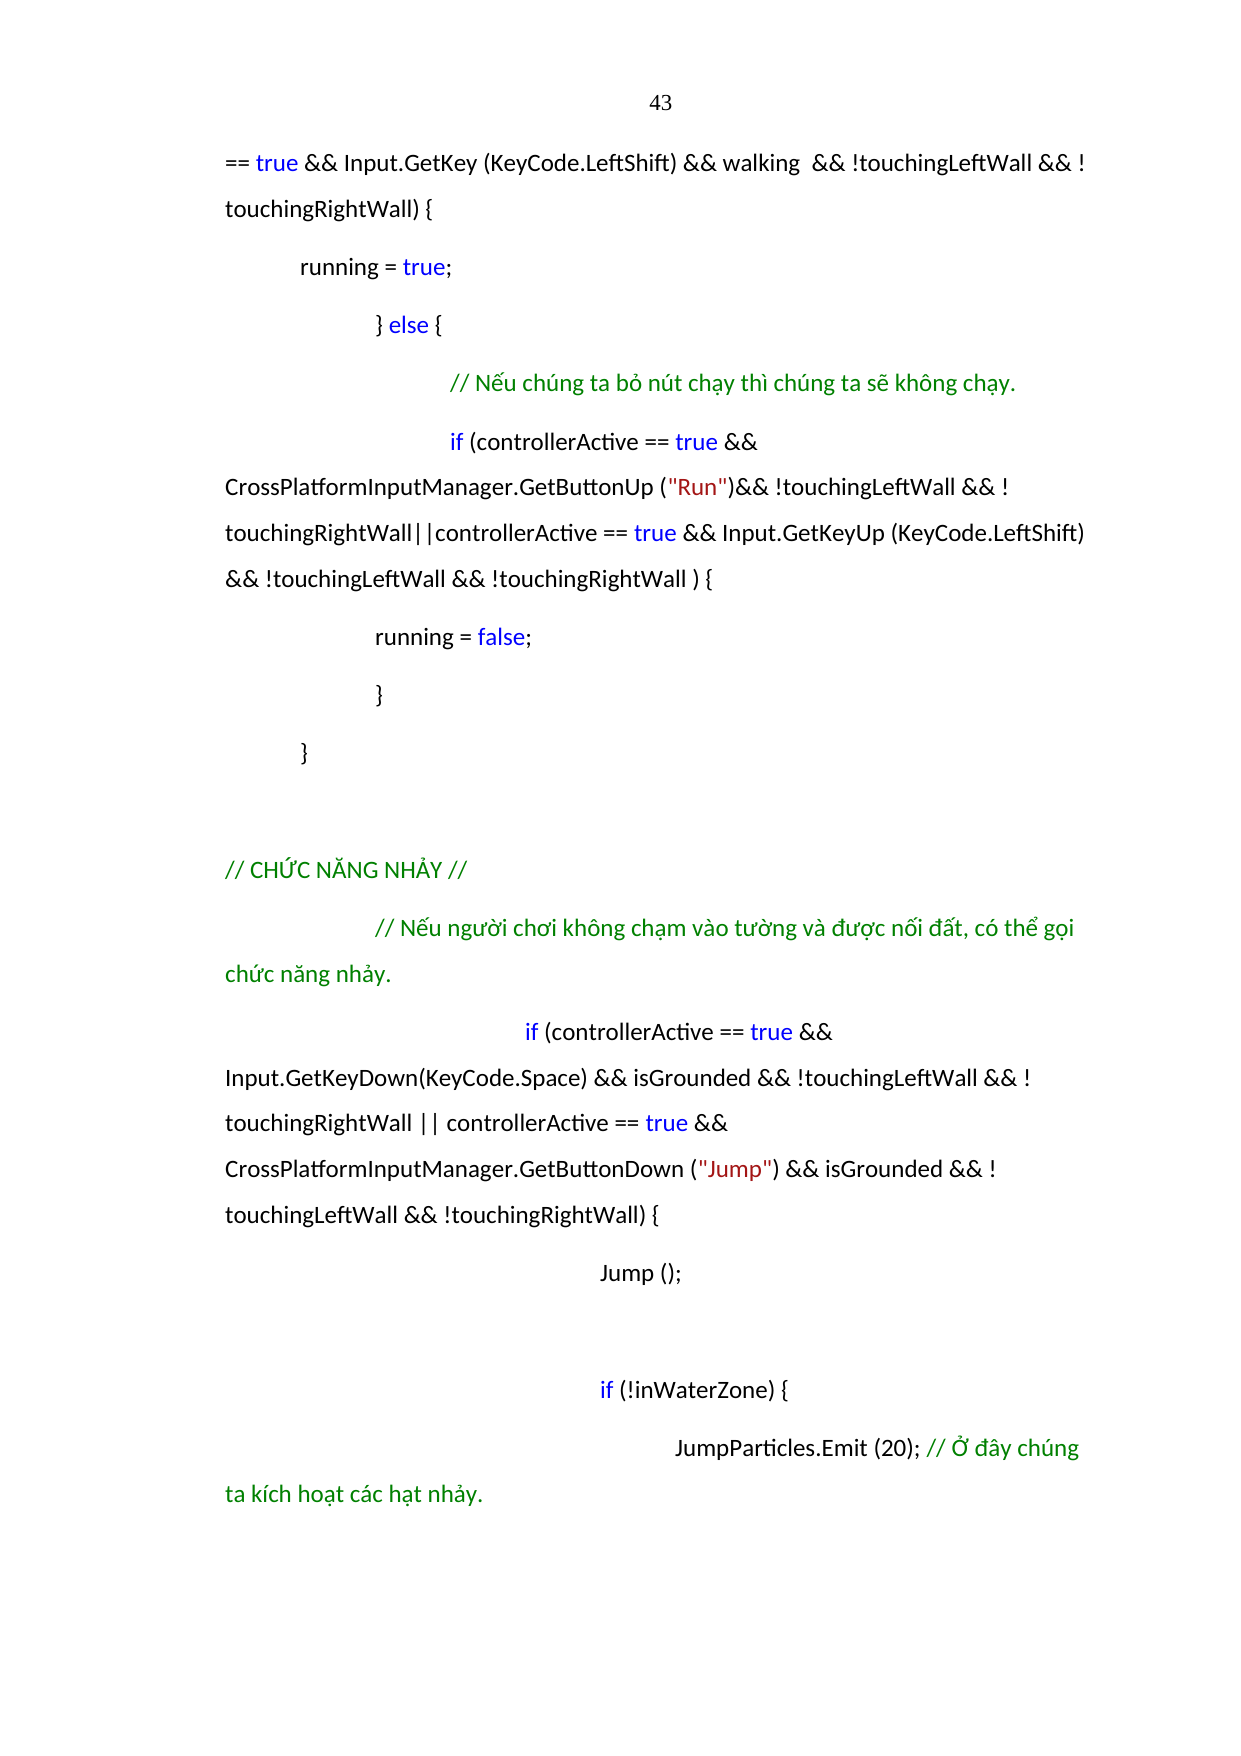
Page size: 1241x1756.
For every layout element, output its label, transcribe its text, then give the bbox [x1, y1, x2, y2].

text // Nếu chúng ta bỏ nút chạy thì chúng ta sẽ không chạy. [225, 367, 1096, 398]
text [225, 147, 1096, 223]
text if (!inWaterZone) { [225, 1374, 1096, 1404]
text if (controllerActive == true && Input.GetKeyDown(KeyCode.Space) && isGrounded && !touchingLeftWall && !touchingRightWall || controllerActive == true && CrossPlatformInputManager.GetButtonDown ("Jump") && isGrounded && !touchingLeftWall && !touchingRightWall) { [225, 1016, 1096, 1229]
text running = true; [225, 251, 1096, 281]
text if (controllerActive == true && CrossPlatformInputManager.GetButtonUp ("Run")&& !touchingLeftWall && !touchingRightWall||controllerActive == true && Input.GetKeyUp (KeyCode.LeftShift) && !touchingLeftWall && !touchingRightWall ) { [225, 426, 1096, 593]
text running = false; [225, 621, 1096, 652]
text } [225, 737, 1096, 768]
text // CHỨC NĂNG NHẢY // [225, 854, 1096, 884]
text Jump (); [225, 1257, 1096, 1288]
text JumpParticles.Emit (20); // Ở đây chúng ta kích hoạt các hạt nhảy. [225, 1432, 1096, 1508]
text // Nếu người chơi không chạm vào tường và được nối đất, có thể gọi chức năng nhảy. [225, 912, 1096, 988]
text } else { [225, 309, 1096, 340]
text } [225, 679, 1096, 710]
